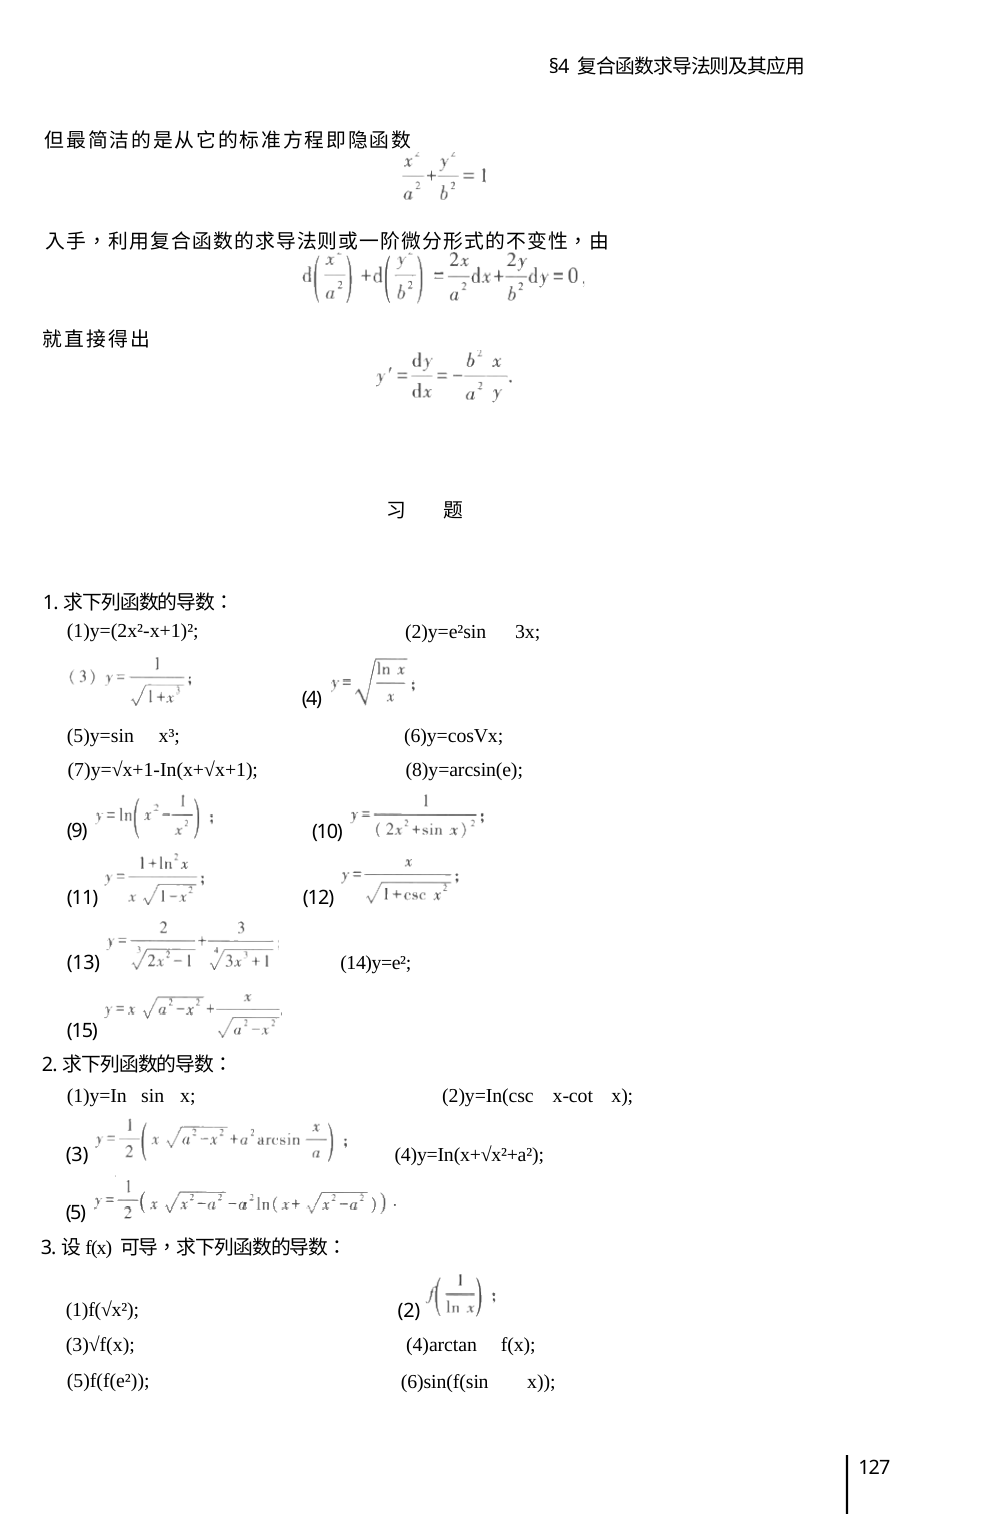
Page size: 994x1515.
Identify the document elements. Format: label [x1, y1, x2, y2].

picture [104, 918, 279, 970]
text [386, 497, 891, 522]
picture [375, 350, 513, 404]
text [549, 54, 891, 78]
picture [400, 152, 487, 203]
picture [62, 653, 192, 706]
picture [102, 849, 205, 905]
picture [348, 791, 486, 839]
picture [845, 1455, 849, 1514]
picture [92, 1175, 397, 1219]
picture [102, 990, 282, 1038]
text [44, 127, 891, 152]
picture [424, 1270, 496, 1317]
picture [92, 791, 216, 839]
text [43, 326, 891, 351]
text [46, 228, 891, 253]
picture [93, 1115, 348, 1162]
picture [328, 655, 416, 706]
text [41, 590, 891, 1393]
picture [301, 252, 585, 304]
picture [338, 856, 460, 905]
